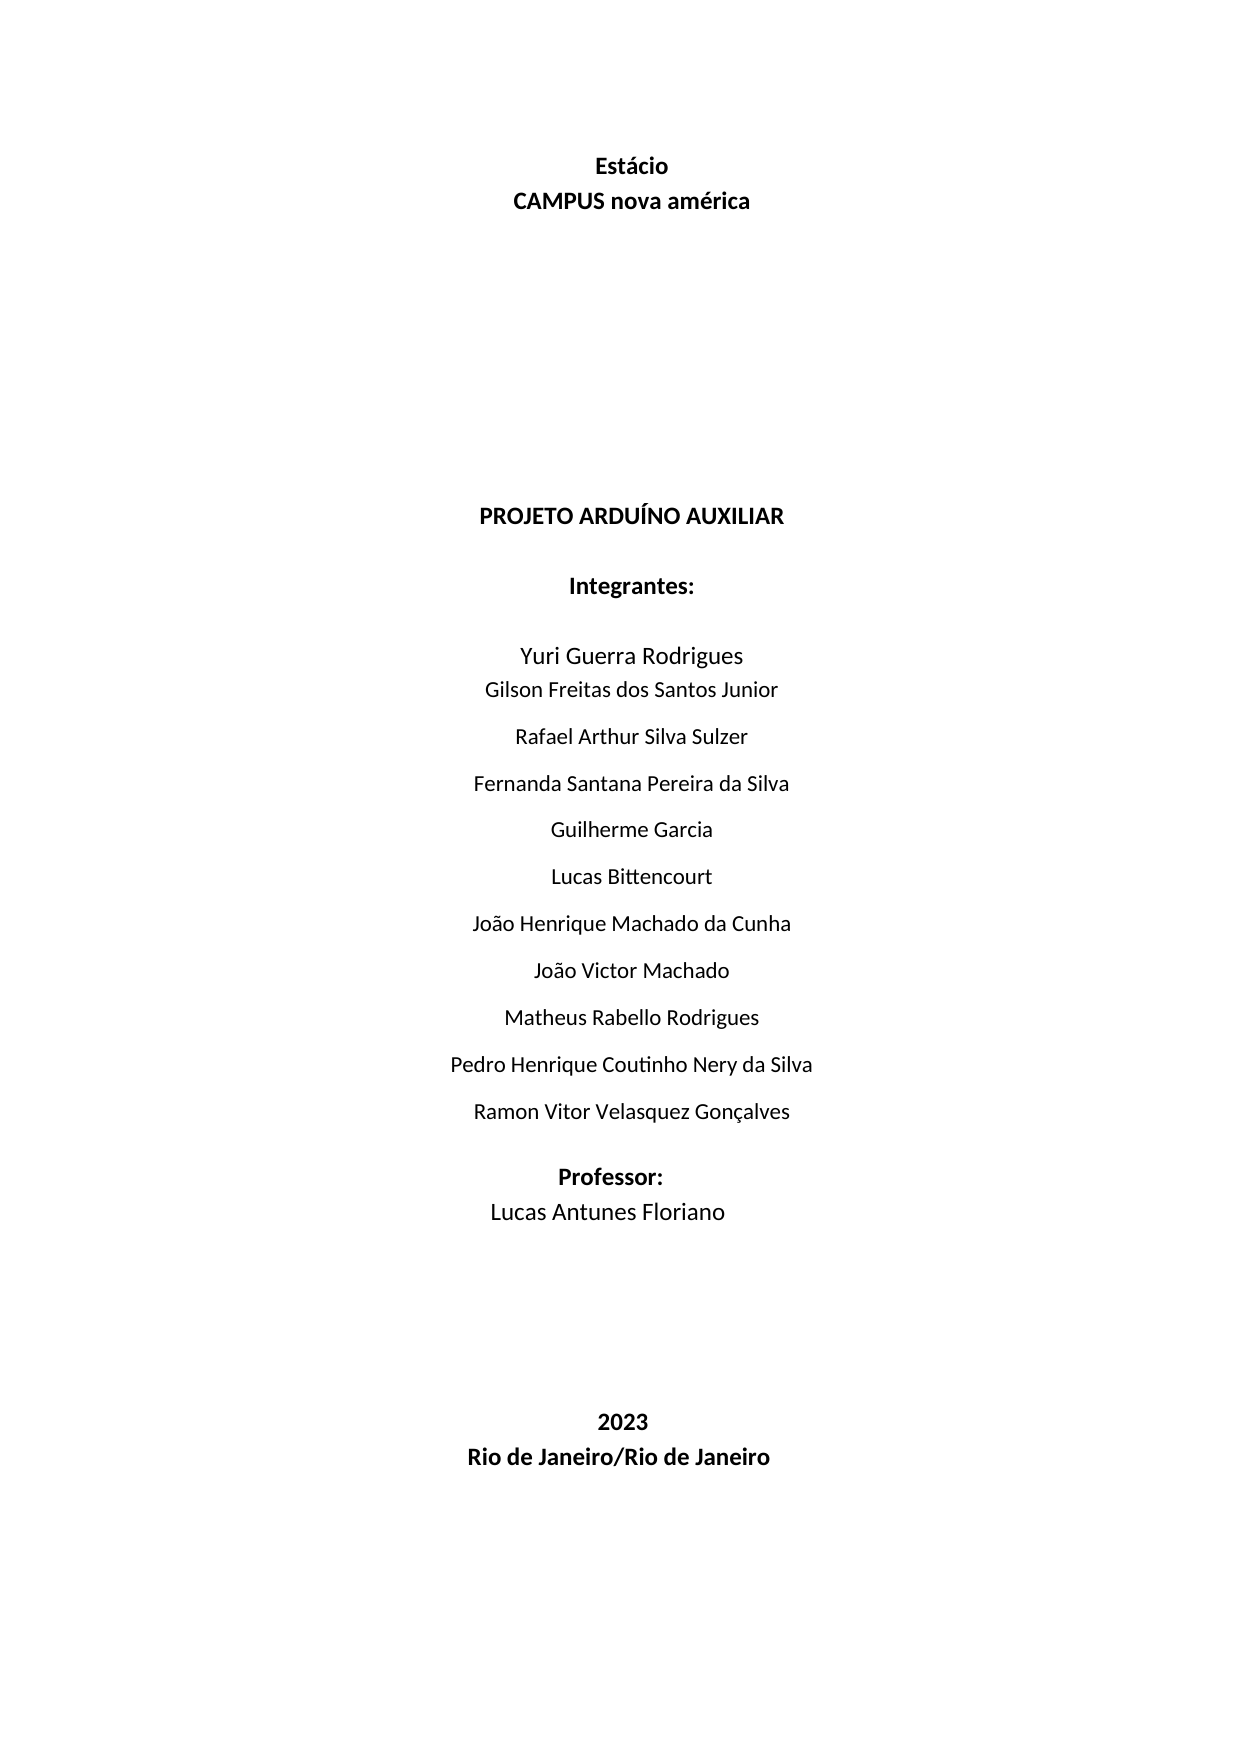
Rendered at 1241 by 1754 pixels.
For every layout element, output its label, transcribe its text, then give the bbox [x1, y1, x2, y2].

text Yuri Guerra Rodrigues [173, 640, 1090, 671]
text CAMPUS nova américa [173, 185, 1090, 216]
text Rio de Janeiro/Rio de Janeiro [173, 1441, 1090, 1472]
text Ramon Vitor Velasquez Gonçalves [173, 1097, 1090, 1125]
text Lucas Antunes Floriano [173, 1196, 1090, 1227]
text Fernanda Santana Pereira da Silva [173, 769, 1090, 797]
text Rafael Arthur Silva Sulzer [173, 722, 1090, 750]
text Estácio [173, 150, 1090, 181]
text João Henrique Machado da Cunha [173, 909, 1090, 937]
text Matheus Rabello Rodrigues [173, 1003, 1090, 1031]
text Pedro Henrique Coutinho Nery da Silva [173, 1050, 1090, 1078]
text Professor: [173, 1161, 1090, 1192]
text Integrantes: [173, 570, 1090, 601]
text João Victor Machado [173, 956, 1090, 984]
text 2023 [173, 1406, 1090, 1437]
text Lucas Bittencourt [173, 862, 1090, 891]
text Gilson Freitas dos Santos Junior [173, 675, 1090, 703]
text Guilherme Garcia [173, 816, 1090, 844]
text PROJETO ARDUÍNO AUXILIAR [173, 500, 1090, 531]
